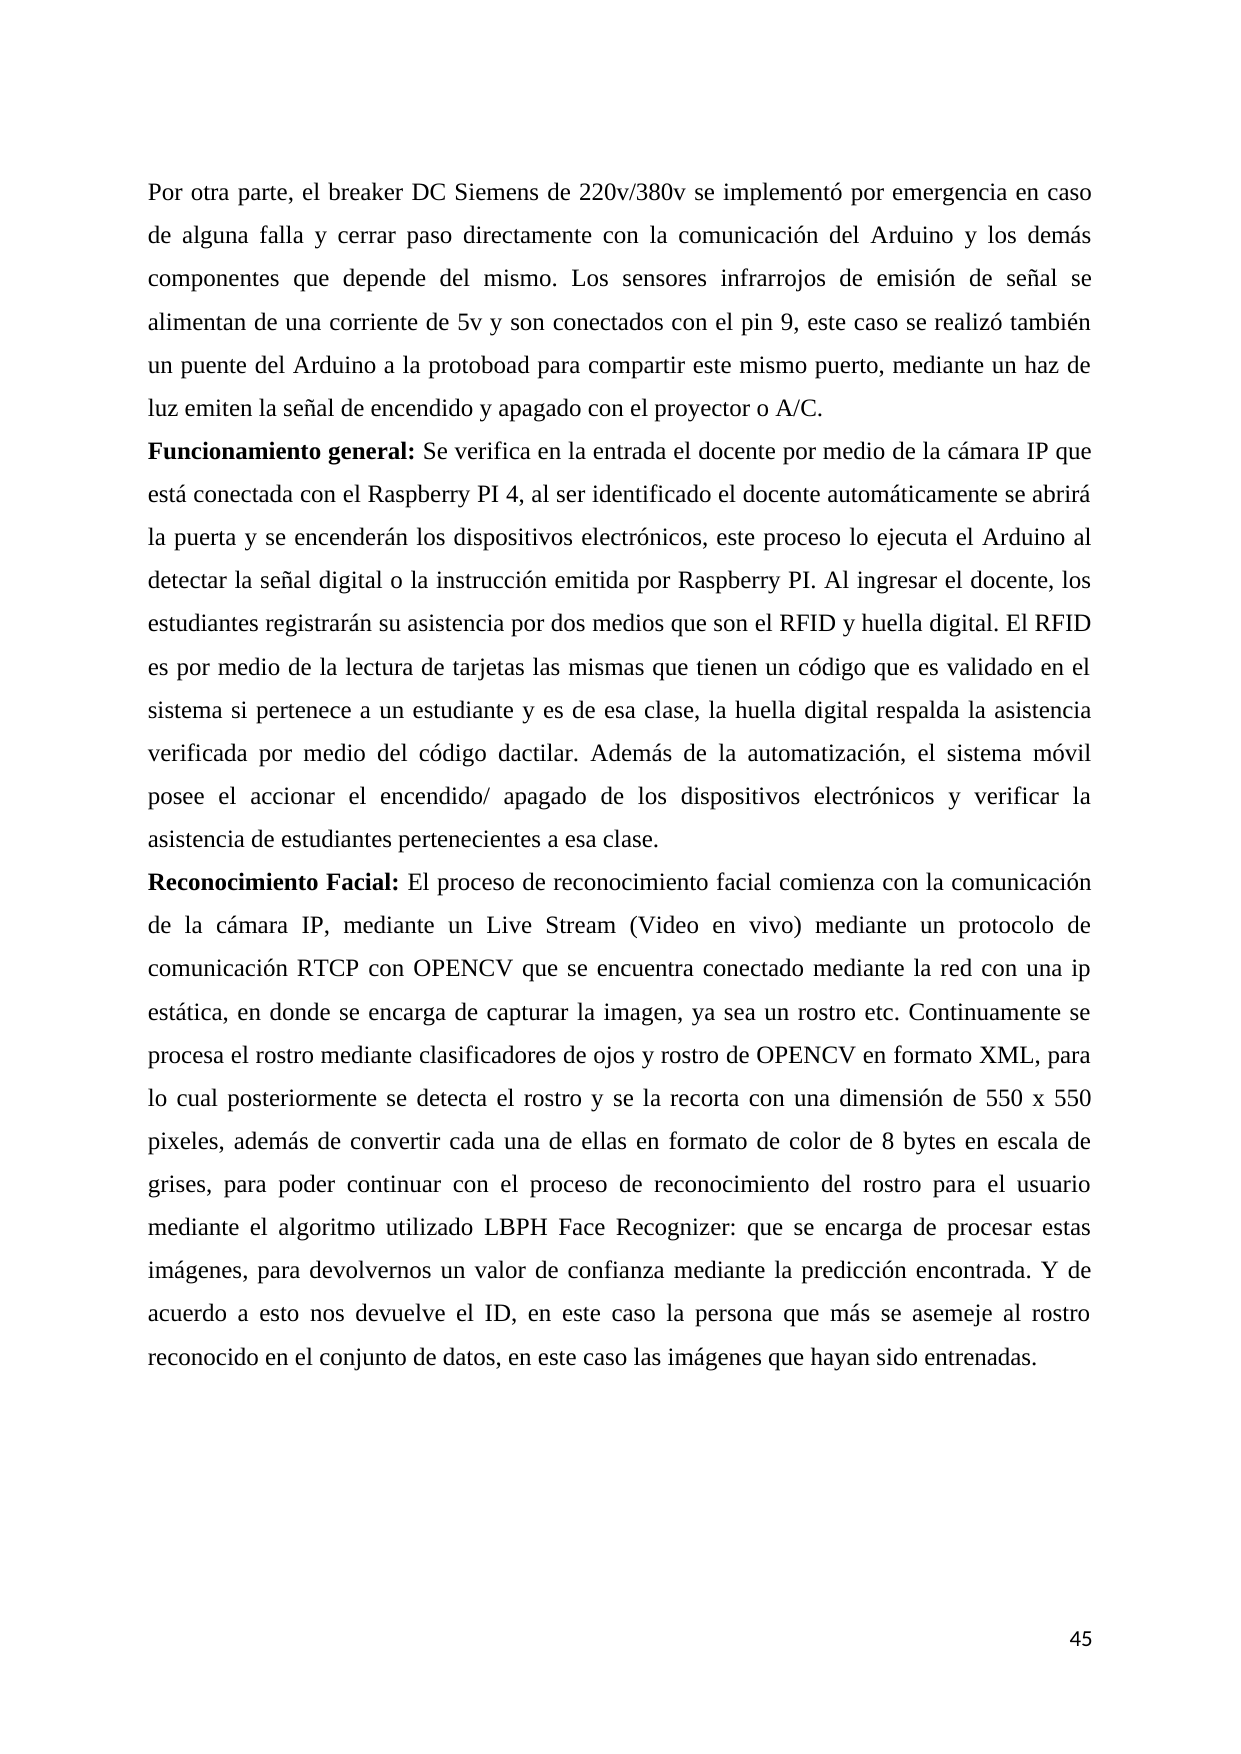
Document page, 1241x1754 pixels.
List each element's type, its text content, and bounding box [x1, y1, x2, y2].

text Reconocimiento Facial: El proceso de reconocimiento facial comienza con la comunicación de la cámara IP, mediante un Live Stream (Video en vivo) mediante un protocolo de comunicación RTCP con OPENCV que se encuentra conectado mediante la red con una ip estática, en donde se encarga de capturar la imagen, ya sea un rostro etc. Continuamente se procesa el rostro mediante clasificadores de ojos y rostro de OPENCV en formato XML, para lo cual posteriormente se detecta el rostro y se la recorta con una dimensión de 550 x 550 pixeles, además de convertir cada una de ellas en formato de color de 8 bytes en escala de grises, para poder continuar con el proceso de reconocimiento del rostro para el usuario mediante el algoritmo utilizado LBPH Face Recognizer: que se encarga de procesar estas imágenes, para devolvernos un valor de confianza mediante la predicción encontrada. Y de acuerdo a esto nos devuelve el ID, en este caso la persona que más se asemeje al rostro reconocido en el conjunto de datos, en este caso las imágenes que hayan sido entrenadas. [148, 867, 1092, 1370]
text Por otra parte, el breaker DC Siemens de 220v/380v se implementó por emergencia en caso de alguna falla y cerrar paso directamente con la comunicación del Arduino y los demás componentes que depende del mismo. Los sensores infrarrojos de emisión de señal se alimentan de una corriente de 5v y son conectados con el pin 9, este caso se realizó también un puente del Arduino a la protoboad para compartir este mismo puerto, mediante un haz de luz emiten la señal de encendido y apagado con el proyector o A/C. [148, 177, 1092, 422]
text Funcionamiento general: Se verifica en la entrada el docente por medio de la cámara IP que está conectada con el Raspberry PI 4, al ser identificado el docente automáticamente se abrirá la puerta y se encenderán los dispositivos electrónicos, este proceso lo ejecuta el Arduino al detectar la señal digital o la instrucción emitida por Raspberry PI. Al ingresar el docente, los estudiantes registrarán su asistencia por dos medios que son el RFID y huella digital. El RFID es por medio de la lectura de tarjetas las mismas que tienen un código que es validado en el sistema si pertenece a un estudiante y es de esa clase, la huella digital respalda la asistencia verificada por medio del código dactilar. Además de la automatización, el sistema móvil posee el accionar el encendido/ apagado de los dispositivos electrónicos y verificar la asistencia de estudiantes pertenecientes a esa clase. [148, 436, 1092, 853]
